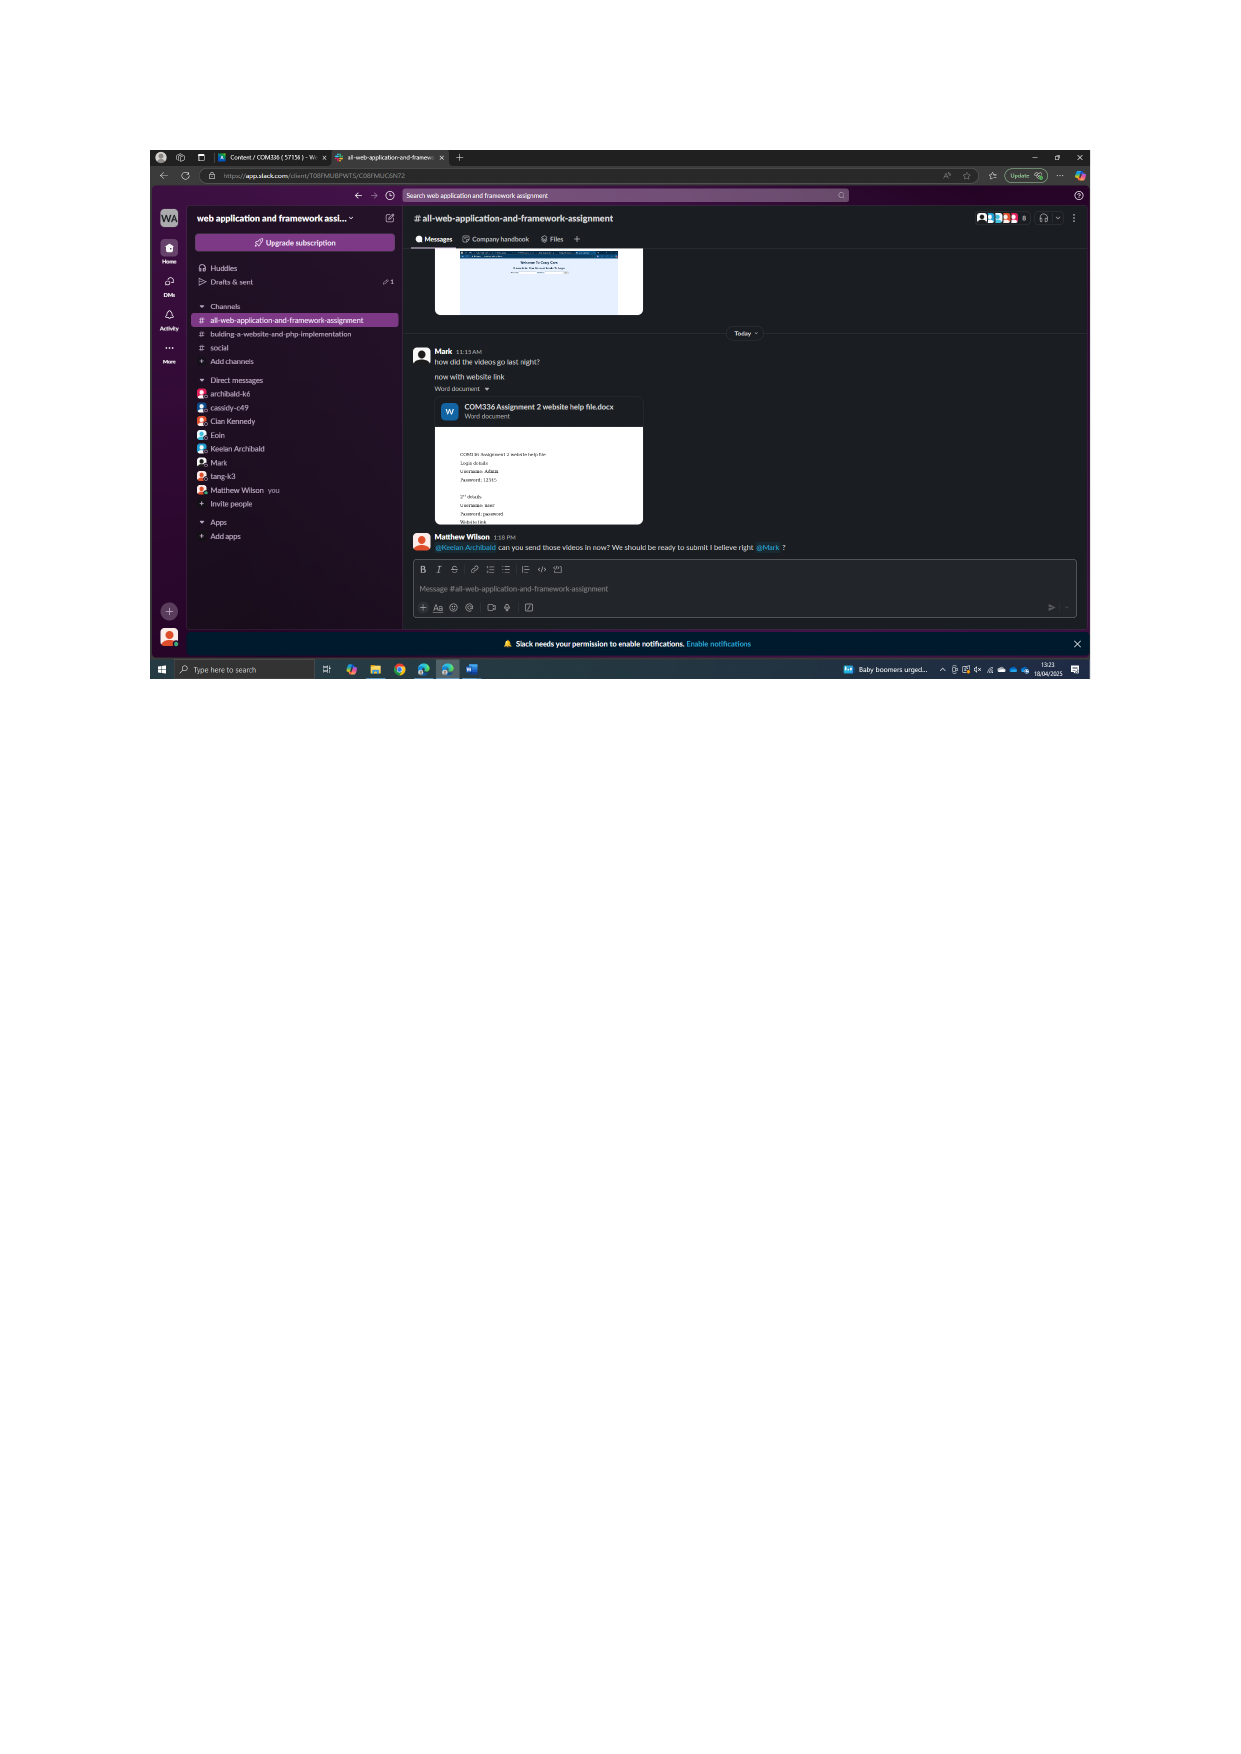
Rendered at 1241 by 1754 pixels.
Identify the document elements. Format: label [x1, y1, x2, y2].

picture [150, 150, 1091, 679]
